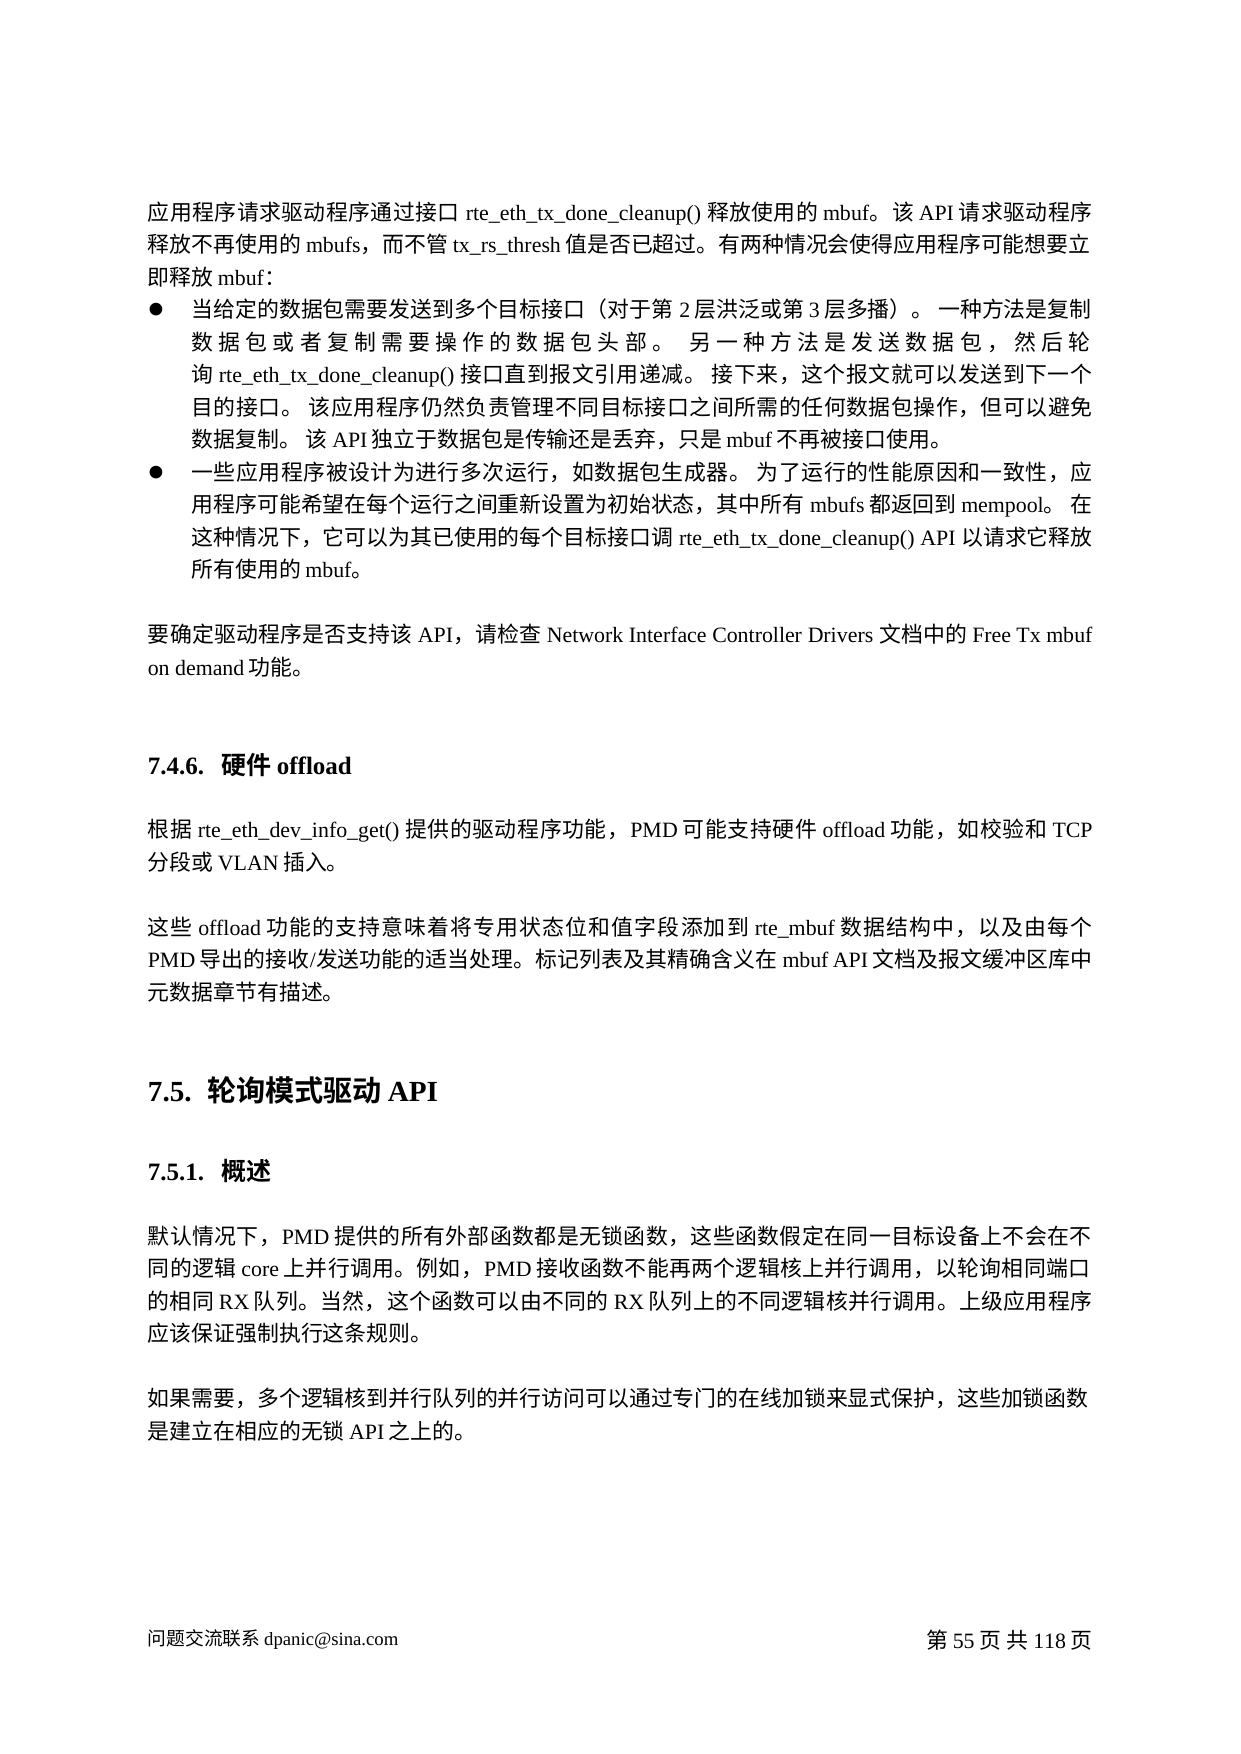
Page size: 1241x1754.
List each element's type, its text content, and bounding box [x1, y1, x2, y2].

text 这些offload功能的支持意味着将专用状态位和值字段添加到rte_mbuf数据结构中，以及由每个PMD导出的接收/发送功能的适当处理。标记列表及其精确含义在mbuf API文档及报文缓冲区库中元数据章节有描述。 [148, 909, 1092, 1007]
subtitle 硬件offload [148, 731, 1092, 796]
text 应用程序请求驱动程序通过接口 rte_eth_tx_done_cleanup() 释放使用的mbuf。该API请求驱动程序释放不再使用的mbufs，而不管tx_rs_thresh值是否已超过。有两种情况会使得应用程序可能想要立即释放mbuf： [148, 194, 1092, 292]
subtitle 概述 [148, 1137, 1092, 1202]
text 要确定驱动程序是否支持该API，请检查 Network Interface Controller Drivers 文档中的Free Tx mbuf on demand功能。 [148, 617, 1092, 682]
subtitle 轮询模式驱动API [148, 1056, 1092, 1121]
list 当给定的数据包需要发送到多个目标接口（对于第2层洪泛或第3层多播）。 一种方法是复制数据包或者复制需要操作的数据包头部。 另一种方法是发送数据包，然后轮询 rte_eth_tx_done_cleanup() 接口直到报文引用递减。 接下来，这个报文就可以发送到下一个目的接口。 该应用程序仍然负责管理不同目标接口之间所需的任何数据包操作，但可以避免数据复制。 该API独立于数据包是传输还是丢弃，只是mbuf不再被接口使用。 [148, 292, 1092, 454]
text 默认情况下，PMD提供的所有外部函数都是无锁函数，这些函数假定在同一目标设备上不会在不同的逻辑core上并行调用。例如，PMD接收函数不能再两个逻辑核上并行调用，以轮询相同端口的相同RX队列。当然，这个函数可以由不同的RX队列上的不同逻辑核并行调用。上级应用程序应该保证强制执行这条规则。 [148, 1218, 1092, 1348]
list 一些应用程序被设计为进行多次运行，如数据包生成器。 为了运行的性能原因和一致性，应用程序可能希望在每个运行之间重新设置为初始状态，其中所有mbufs都返回到mempool。 在这种情况下，它可以为其已使用的每个目标接口调 rte_eth_tx_done_cleanup() API 以请求它释放所有使用的mbuf。 [148, 454, 1092, 584]
text 根据 rte_eth_dev_info_get() 提供的驱动程序功能，PMD可能支持硬件offload功能，如校验和TCP分段或VLAN插入。 [148, 812, 1092, 877]
text 如果需要，多个逻辑核到并行队列的并行访问可以通过专门的在线加锁来显式保护，这些加锁函数是建立在相应的无锁API之上的。 [148, 1381, 1092, 1446]
